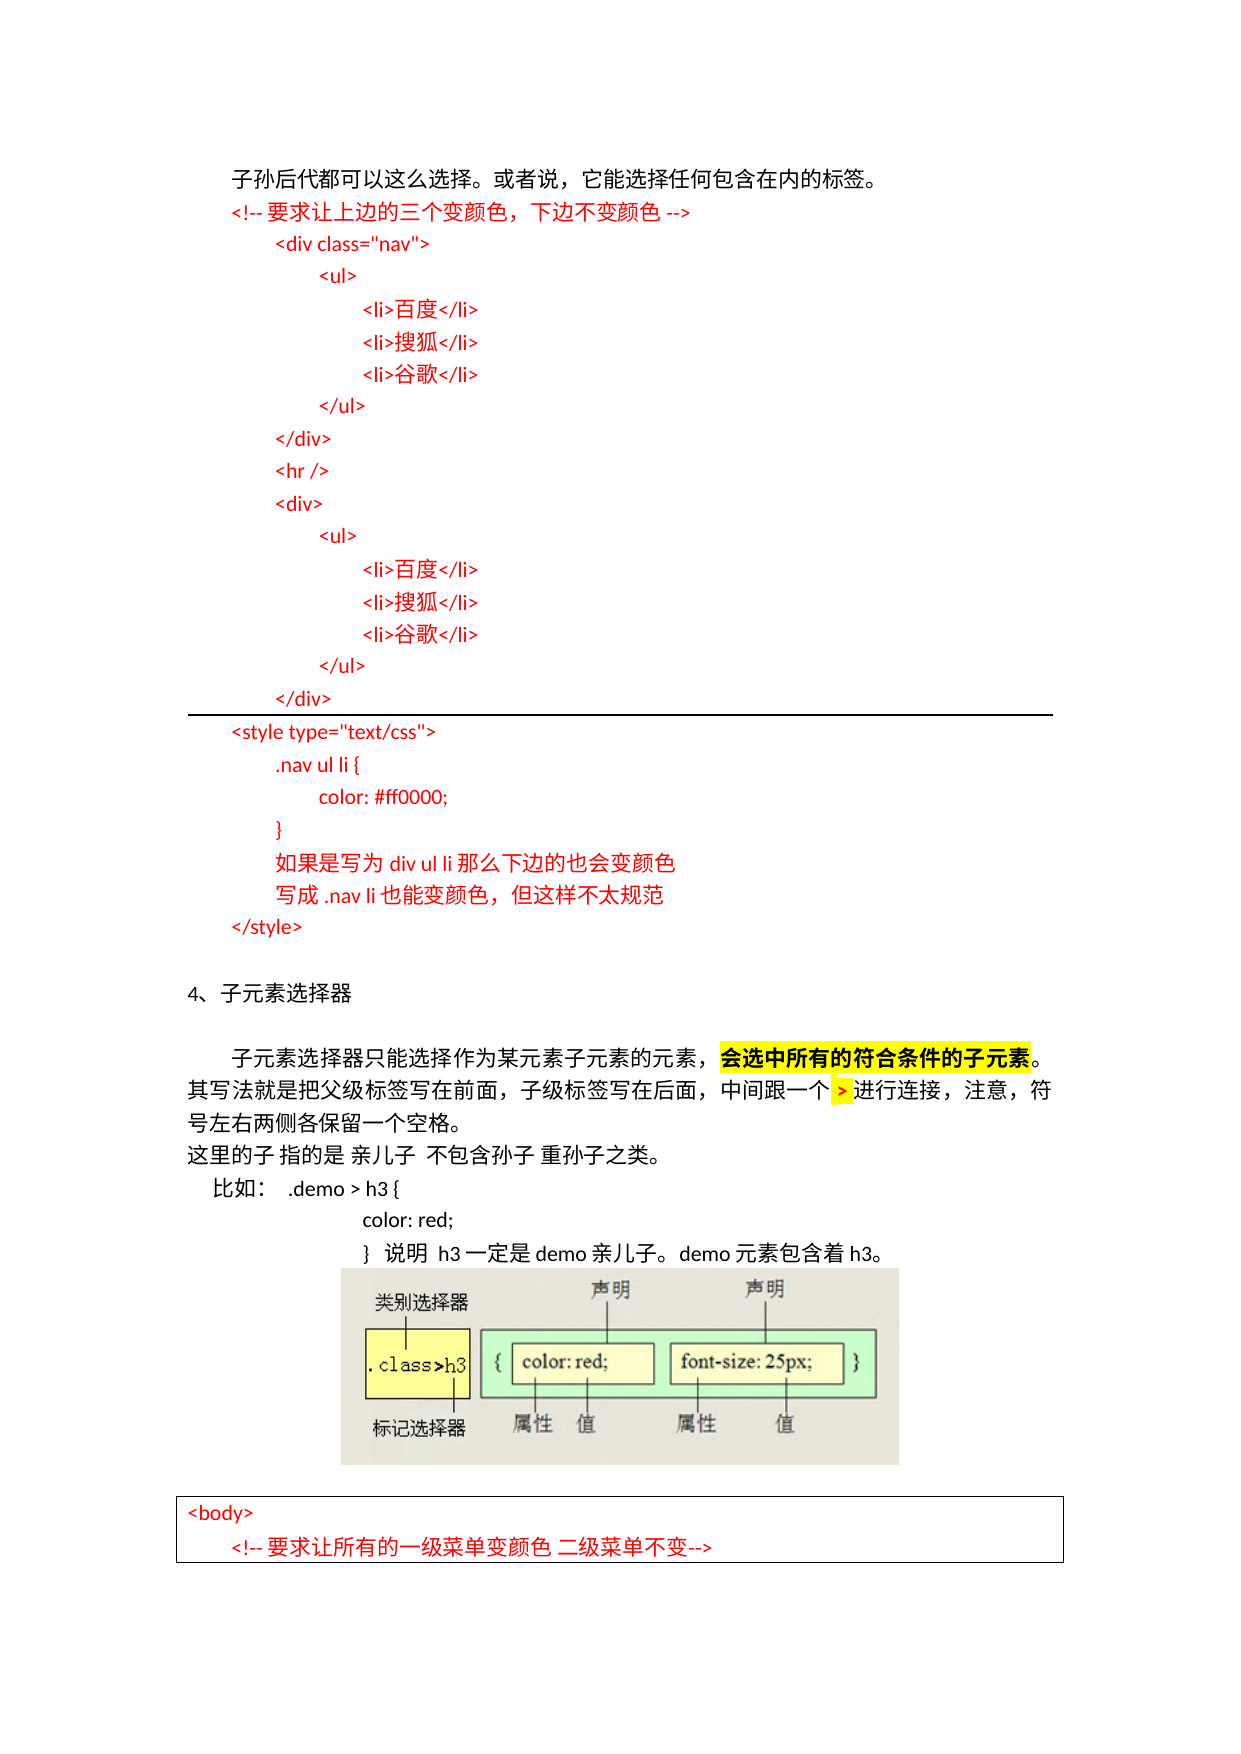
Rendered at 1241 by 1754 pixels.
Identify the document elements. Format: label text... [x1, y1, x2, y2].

list 比如： .demo > h3 { [187, 1171, 1053, 1203]
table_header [177, 1497, 1063, 1562]
list color: red; [319, 1203, 1053, 1236]
list <div class="nav"> [187, 227, 1053, 259]
picture [340, 1268, 900, 1465]
list <li>百度</li> [187, 552, 1053, 584]
list <style type="text/css"> [187, 716, 1053, 748]
list 写成 .nav li也能变颜色，但这样不太规范 [231, 878, 1053, 911]
list </ul> [187, 649, 1053, 682]
list <li>百度</li> [187, 292, 1053, 324]
list <div> [187, 487, 1053, 519]
list color: #ff0000; [187, 781, 1053, 813]
list <!-- 要求让上边的三个变颜色，下边不变颜色 --> [187, 194, 1053, 227]
list <li>谷歌</li> [187, 357, 1053, 389]
list 子孙后代都可以这么选择。或者说，它能选择任何包含在内的标签。 [187, 162, 1053, 194]
list </ul> [187, 389, 1053, 422]
list 如果是写为 div ul li 那么下边的也会变颜色 [231, 846, 1053, 878]
list <li>谷歌</li> [187, 617, 1053, 649]
list .nav ul li { [187, 748, 1053, 781]
list <li>搜狐</li> [187, 584, 1053, 617]
list } 说明 h3 一定是demo 亲儿子。demo 元素包含着h3。 [319, 1236, 1053, 1268]
list </style> [187, 911, 1053, 943]
list } [187, 813, 1053, 846]
list 子元素选择器只能选择作为某元素子元素的元素，会选中所有的符合条件的子元素。其写法就是把父级标签写在前面，子级标签写在后面，中间跟一个 > 进行连接，注意，符号左右两侧各保留一个空格。 [187, 1041, 1053, 1138]
list 这里的子 指的是 亲儿子 不包含孙子 重孙子之类。 [187, 1138, 1053, 1171]
list </div> [187, 682, 1053, 716]
list <ul> [187, 519, 1053, 552]
list <li>搜狐</li> [187, 324, 1053, 357]
list <hr /> [187, 454, 1053, 487]
list 4、子元素选择器 [187, 976, 1053, 1008]
list </div> [187, 422, 1053, 454]
list <ul> [187, 259, 1053, 292]
